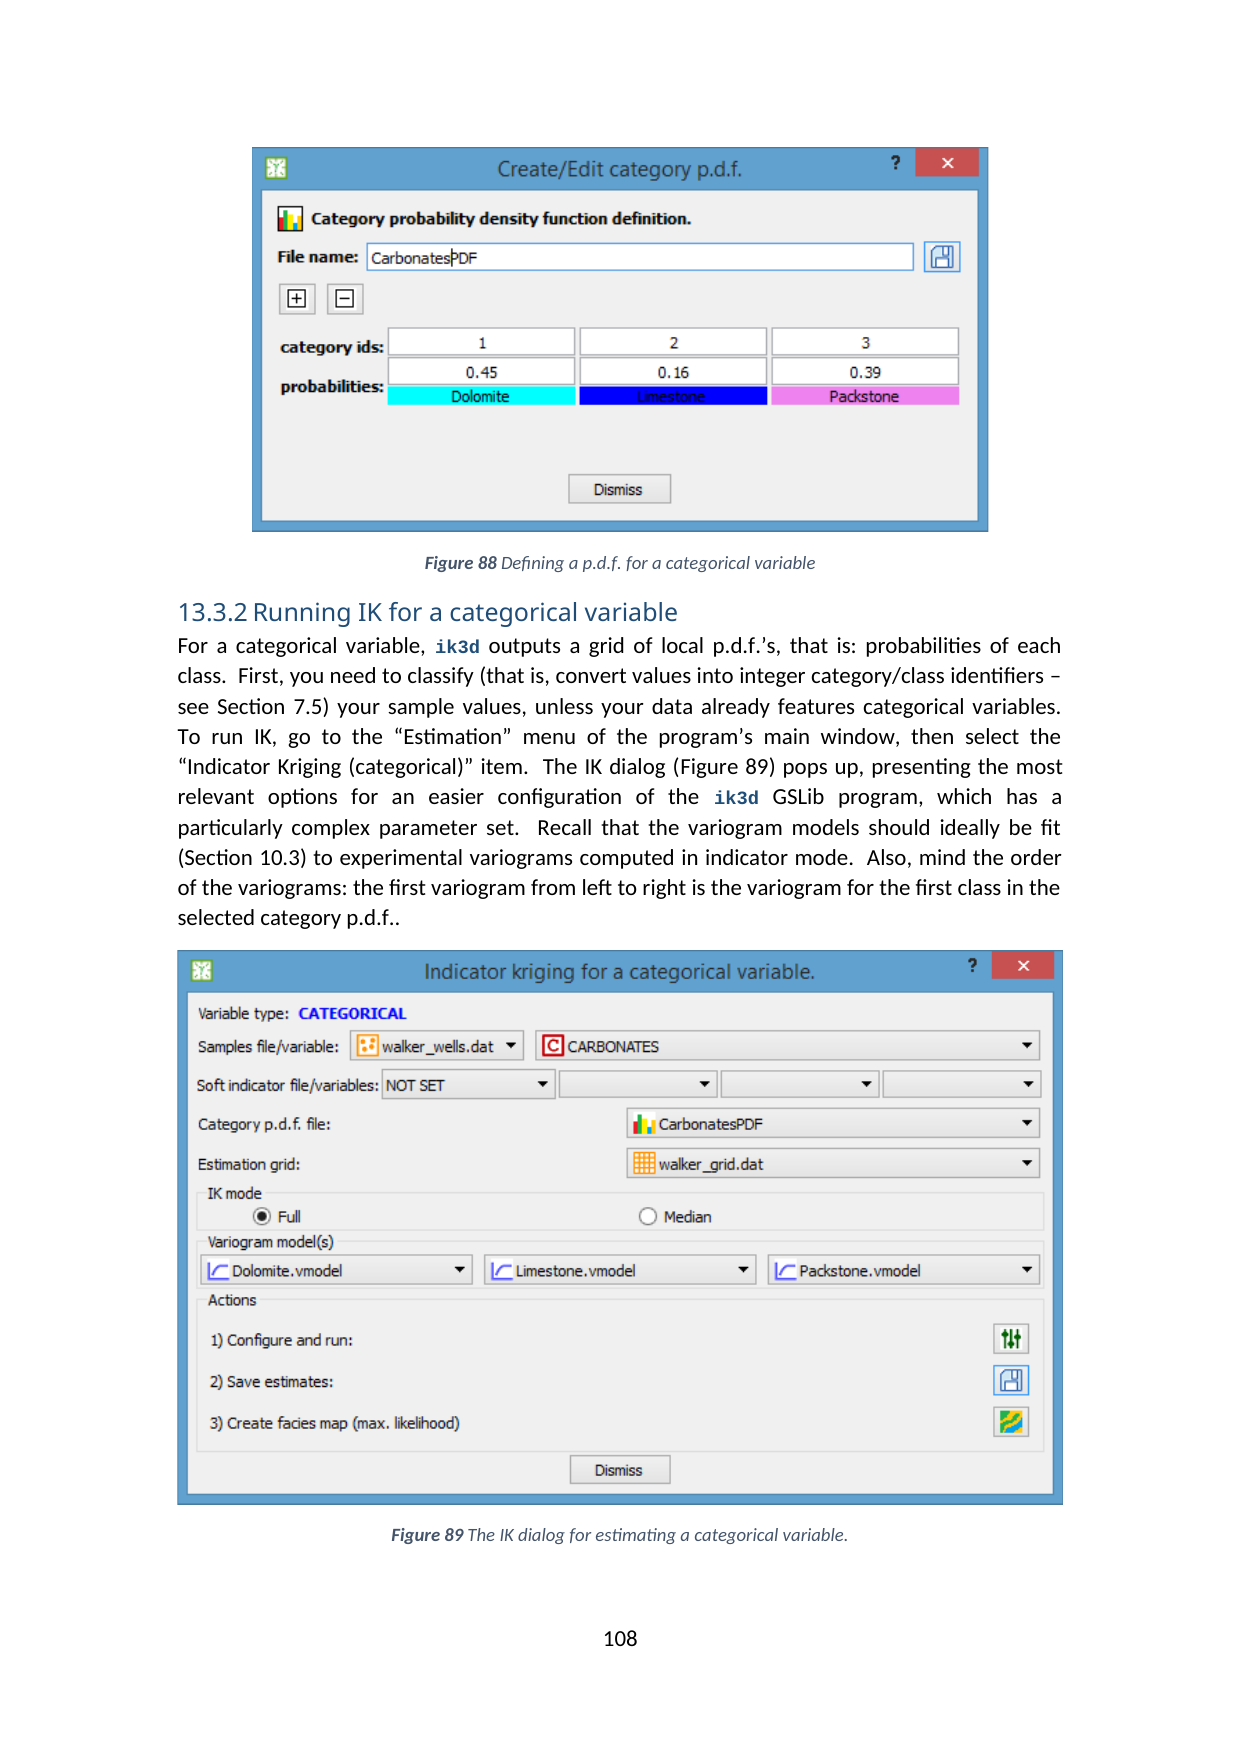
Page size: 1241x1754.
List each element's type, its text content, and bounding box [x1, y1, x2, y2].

picture [177, 950, 1063, 1505]
subtitle Running IK for a categorical variable [177, 594, 1063, 629]
text Figure 88 Defining a p.d.f. for a categorical variable [177, 551, 1063, 574]
picture [252, 147, 989, 532]
text For a categorical variable, ik3d outputs a grid of local p.d.f.’s, that is: probabilities of each class. First, you need to classify (that is, convert values into integer category/class identifiers – see Section 7.5) your sample values, unless your data already features categorical variables. To run IK, go to the “Estimation” menu of the program’s main window, then select the “Indicator Kriging (categorical)” item. The IK dialog (Figure 81) pops up, presenting the most relevant options for an easier configuration of the ik3d GSLib program, which has a particularly complex parameter set. Recall that the variogram models should ideally be fit (Section 10.3) to experimental variograms computed in indicator mode. Also, mind the order of the variograms: the first variogram from left to right is the variogram for the first class in the selected category p.d.f.. [177, 631, 1063, 931]
text Figure 89 The IK dialog for estimating a categorical variable. [177, 1523, 1063, 1546]
